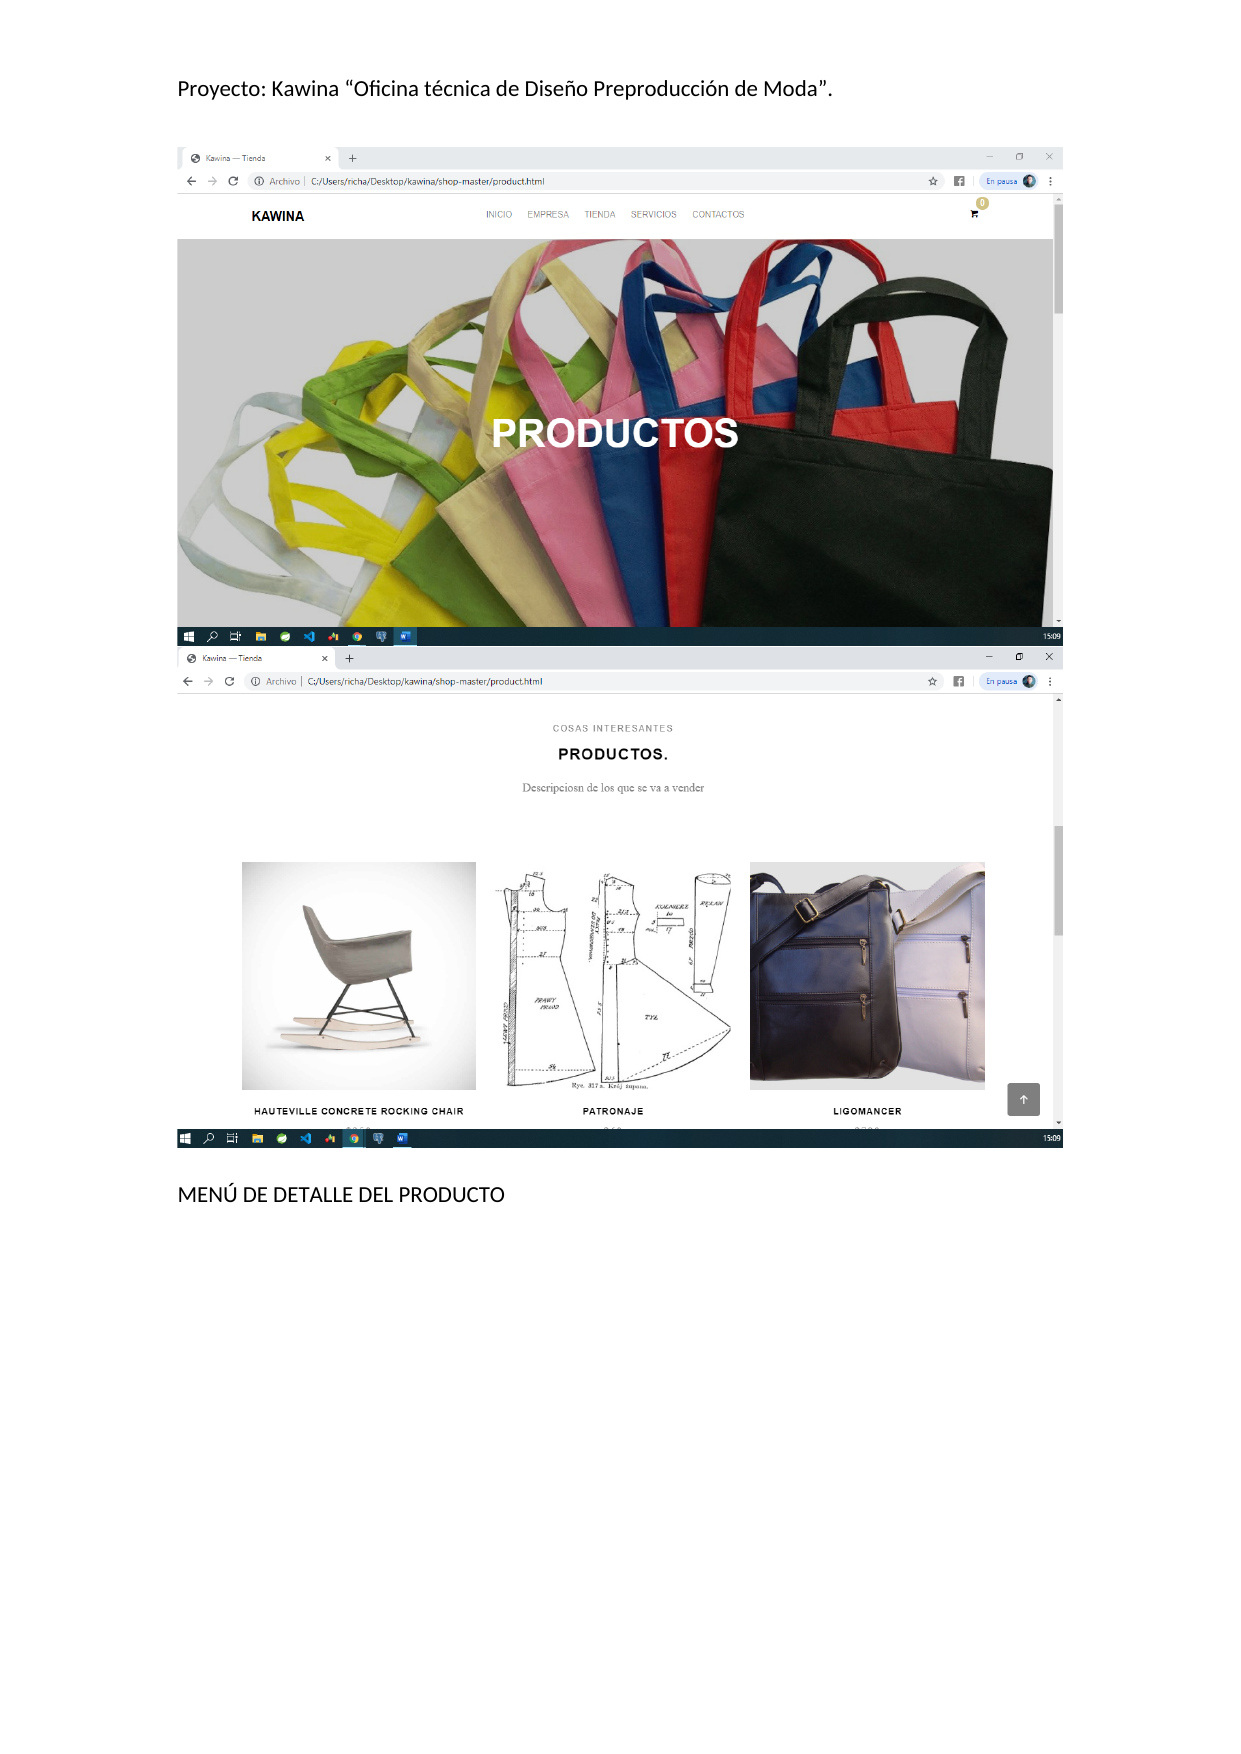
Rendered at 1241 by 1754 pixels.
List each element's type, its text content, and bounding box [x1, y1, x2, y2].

picture [177, 147, 1063, 646]
text MENÚ DE EMPRESA MENÚ DE TIENDA MENÚ DE DETALLE DEL PRODUCTO [177, 1148, 1063, 1269]
picture [177, 647, 1063, 1148]
